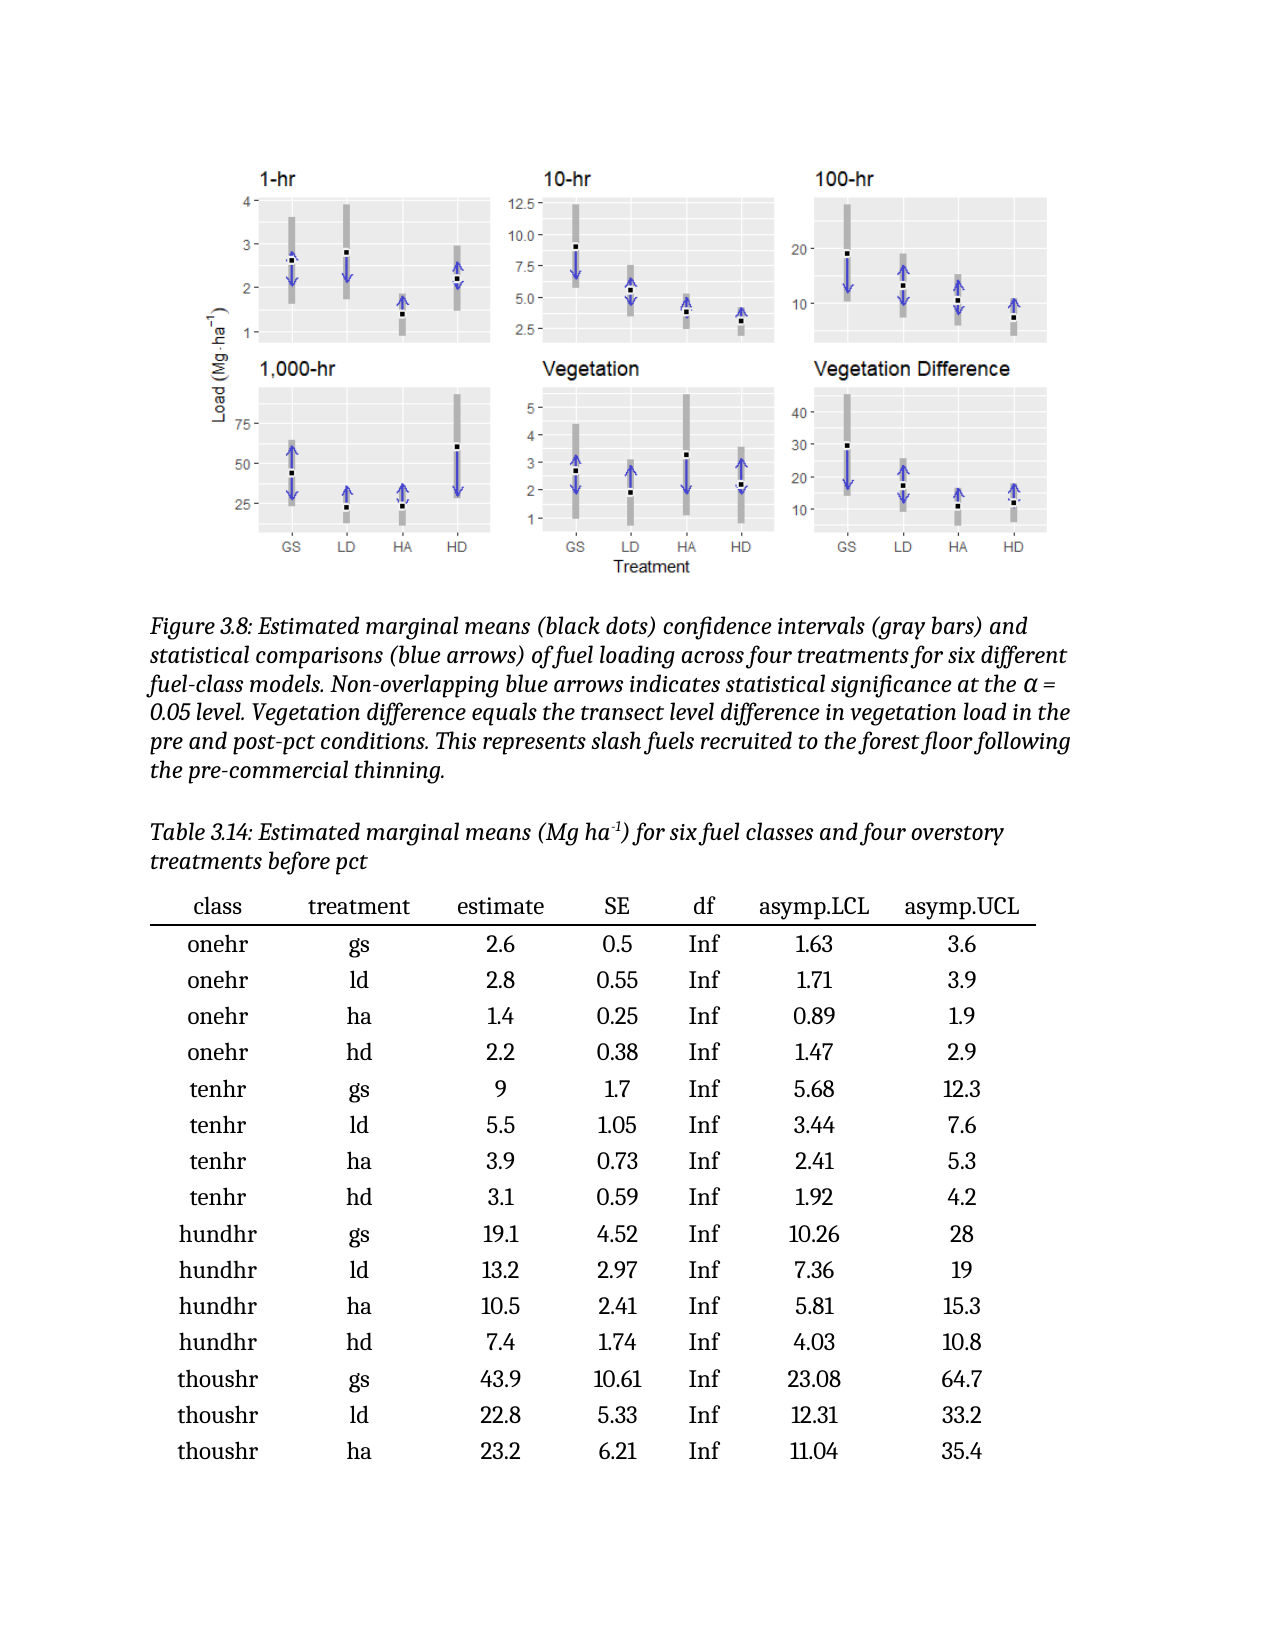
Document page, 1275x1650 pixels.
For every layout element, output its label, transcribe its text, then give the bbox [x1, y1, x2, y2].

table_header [139, 797, 1114, 1469]
picture [188, 153, 1064, 592]
table_header Figure 3.8: Estimated marginal means (black dots) confidence intervals (gray bars) and statistical comparisons (blue arrows) of fuel loading across four treatments for six different fuel-class models. Non-overlapping blue arrows indicates statistical significance at the α = 0.05 level. Vegetation difference equals the transect level difference in vegetation load in the pre and post-pct conditions. This represents slash fuels recruited to the forest floor following the pre-commercial thinning. [139, 150, 1114, 797]
